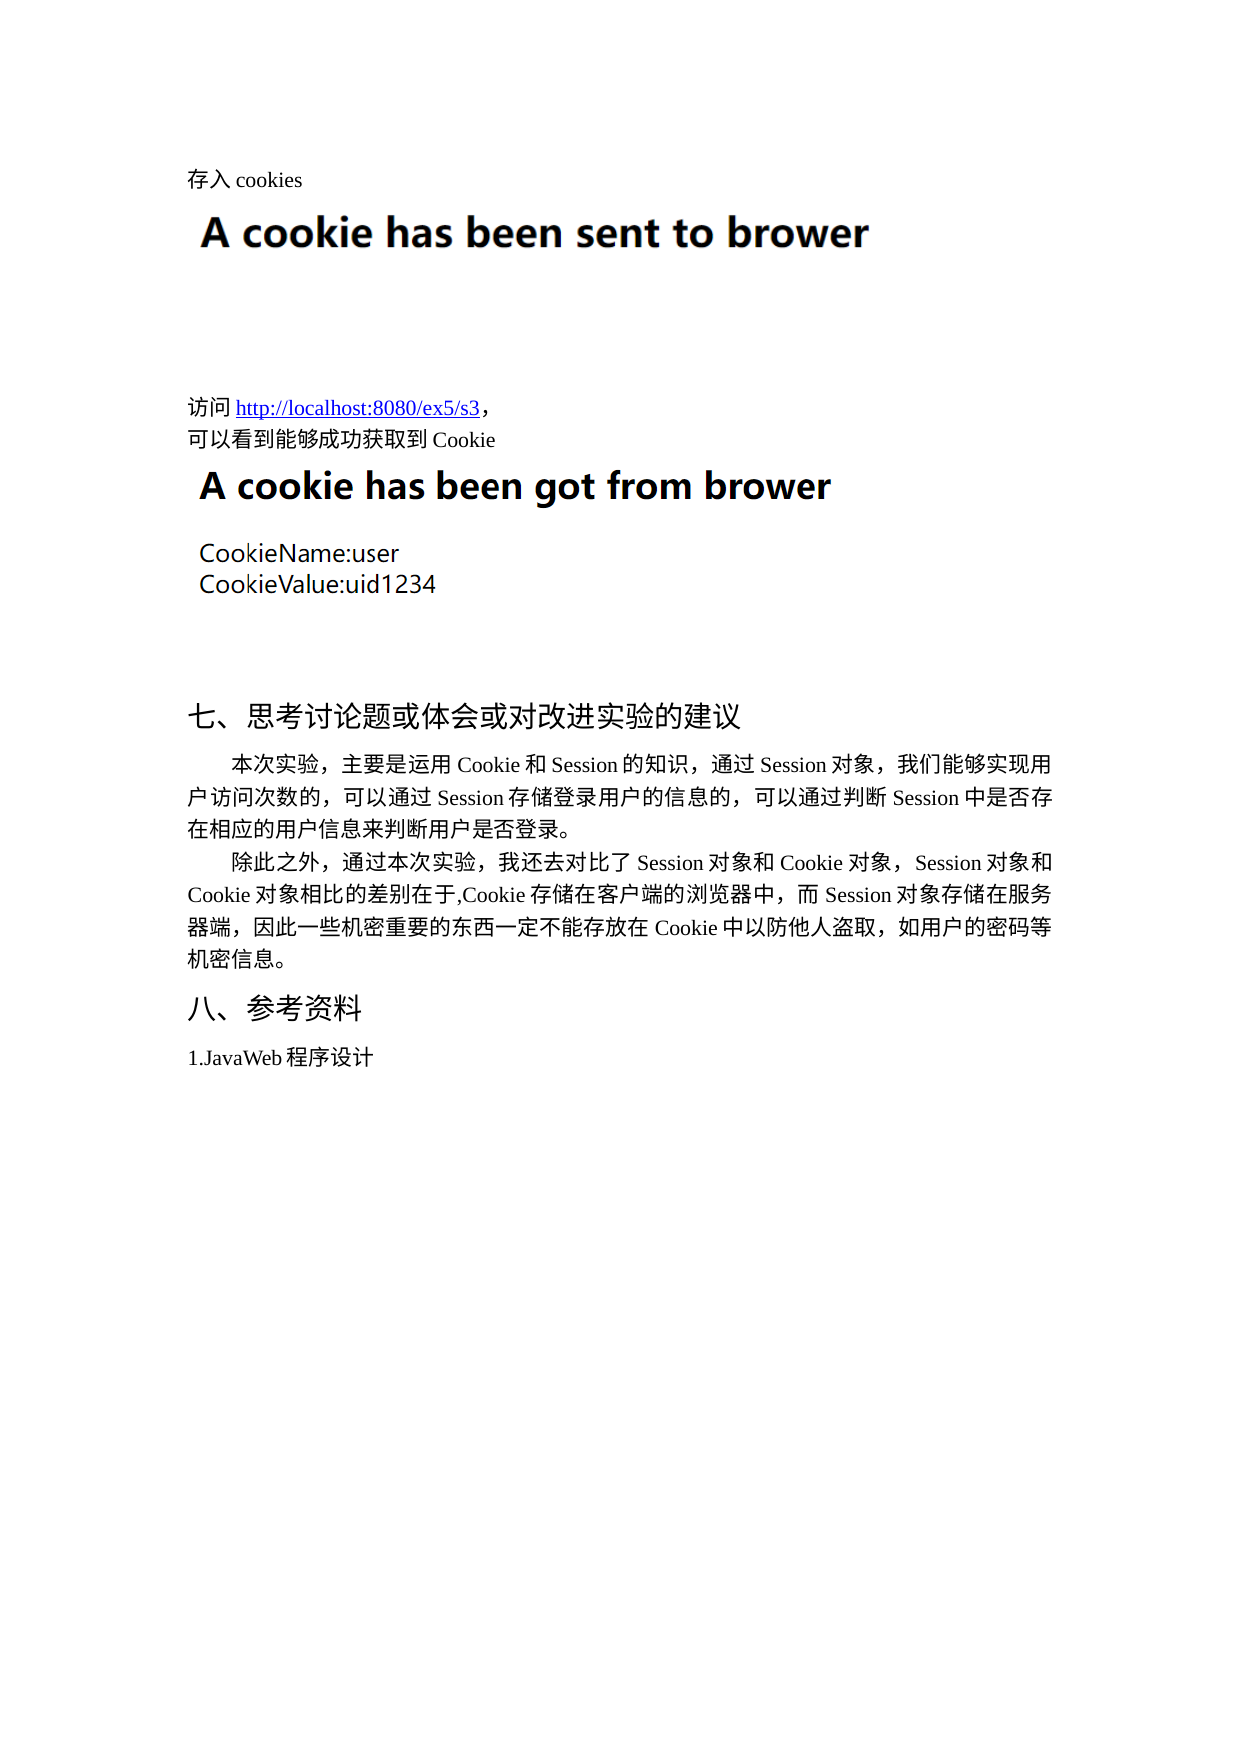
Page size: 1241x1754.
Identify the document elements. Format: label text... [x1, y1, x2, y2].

text 除此之外，通过本次实验，我还去对比了Session对象和Cookie对象，Session对象和Cookie对象相比的差别在于,Cookie存储在客户端的浏览器中，而Session对象存储在服务器端，因此一些机密重要的东西一定不能存放在Cookie中以防他人盗取，如用户的密码等机密信息。 [187, 844, 1053, 974]
text 八、参考资料 [187, 974, 1053, 1039]
text 七、思考讨论题或体会或对改进实验的建议 [187, 682, 1053, 747]
text 访问http://localhost:8080/ex5/s3， [187, 389, 1053, 422]
text 本次实验，主要是运用Cookie和Session的知识，通过Session对象，我们能够实现用户访问次数的，可以通过Session存储登录用户的信息的，可以通过判断Session中是否存在相应的用户信息来判断用户是否登录。 [187, 747, 1053, 844]
picture [187, 194, 1053, 357]
text 1.JavaWeb程序设计 [187, 1039, 1053, 1072]
text 可以看到能够成功获取到Cookie [187, 422, 1053, 454]
text 存入cookies [187, 162, 1053, 194]
picture [187, 454, 1053, 674]
